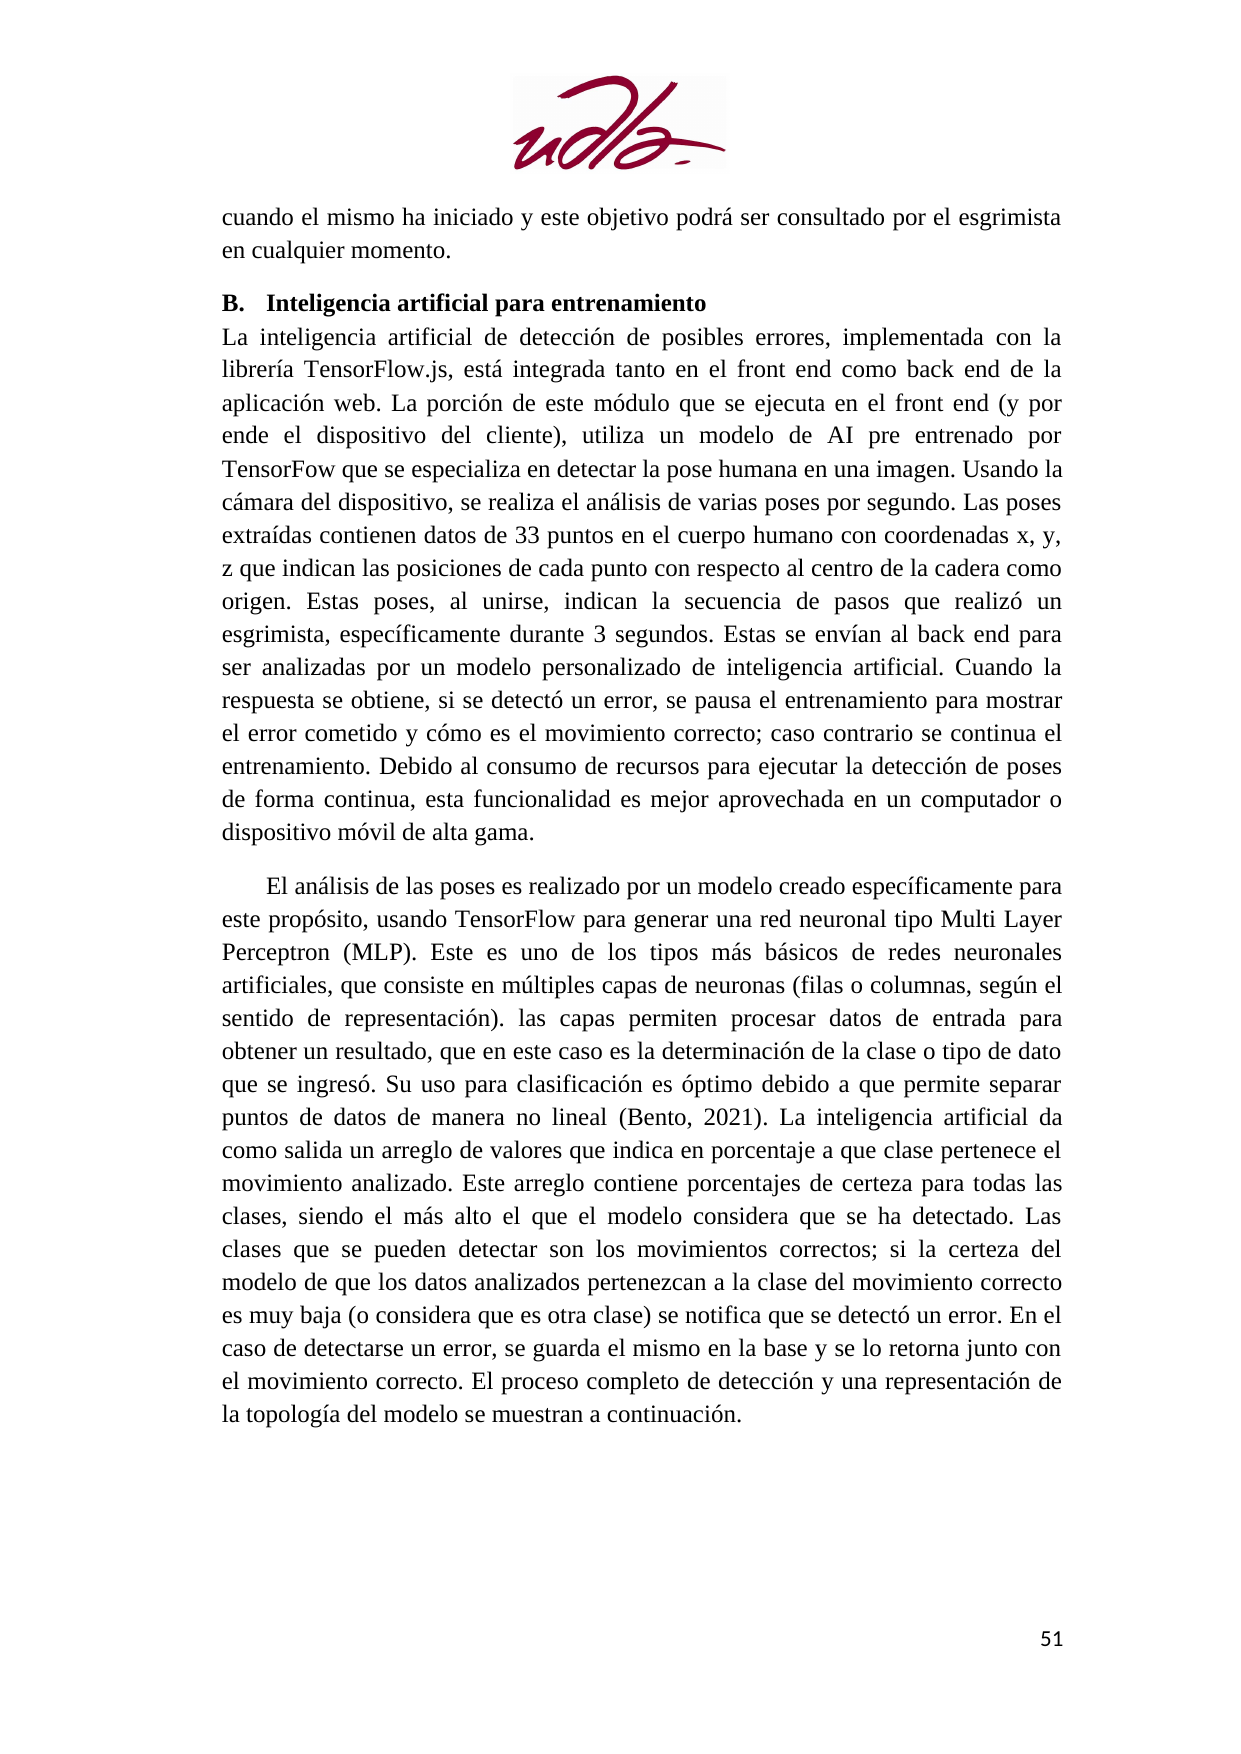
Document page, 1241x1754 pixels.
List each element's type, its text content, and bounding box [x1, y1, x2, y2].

text El análisis de las poses es realizado por un modelo creado específicamente para este propósito, usando TensorFlow para generar una red neuronal tipo Multi Layer Perceptron (MLP). Este es uno de los tipos más básicos de redes neuronales artificiales, que consiste en múltiples capas de neuronas (filas o columnas, según el sentido de representación). las capas permiten procesar datos de entrada para obtener un resultado, que en este caso es la determinación de la clase o tipo de dato que se ingresó. Su uso para clasificación es óptimo debido a que permite separar puntos de datos de manera no lineal . La inteligencia artificial da como salida un arreglo de valores que indica en porcentaje a que clase pertenece el movimiento analizado. Este arreglo contiene porcentajes de certeza para todas las clases, siendo el más alto el que el modelo considera que se ha detectado. Las clases que se pueden detectar son los movimientos correctos; si la certeza del modelo de que los datos analizados pertenezcan a la clase del movimiento correcto es muy baja (o considera que es otra clase) se notifica que se detectó un error. En el caso de detectarse un error, se guarda el mismo en la base y se lo retorna junto con el movimiento correcto. El proceso completo de detección y una representación de la topología del modelo se muestran a continuación. [222, 871, 1063, 1428]
picture [509, 73, 731, 174]
text La inteligencia artificial de detección de posibles errores, implementada con la librería TensorFlow.js, está integrada tanto en el front end como back end de la aplicación web. La porción de este módulo que se ejecuta en el front end (y por ende el dispositivo del cliente), utiliza un modelo de AI pre entrenado por TensorFow que se especializa en detectar la pose humana en una imagen. Usando la cámara del dispositivo, se realiza el análisis de varias poses por segundo. Las poses extraídas contienen datos de 33 puntos en el cuerpo humano con coordenadas x, y, z que indican las posiciones de cada punto con respecto al centro de la cadera como origen. Estas poses, al unirse, indican la secuencia de pasos que realizó un esgrimista, específicamente durante 3 segundos. Estas se envían al back end para ser analizadas por un modelo personalizado de inteligencia artificial. Cuando la respuesta se obtiene, si se detectó un error, se pausa el entrenamiento para mostrar el error cometido y cómo es el movimiento correcto; caso contrario se continua el entrenamiento. Debido al consumo de recursos para ejecutar la detección de poses de forma continua, esta funcionalidad es mejor aprovechada en un computador o dispositivo móvil de alta gama. [222, 322, 1063, 846]
subtitle Inteligencia artificial para entrenamiento [222, 288, 1063, 317]
